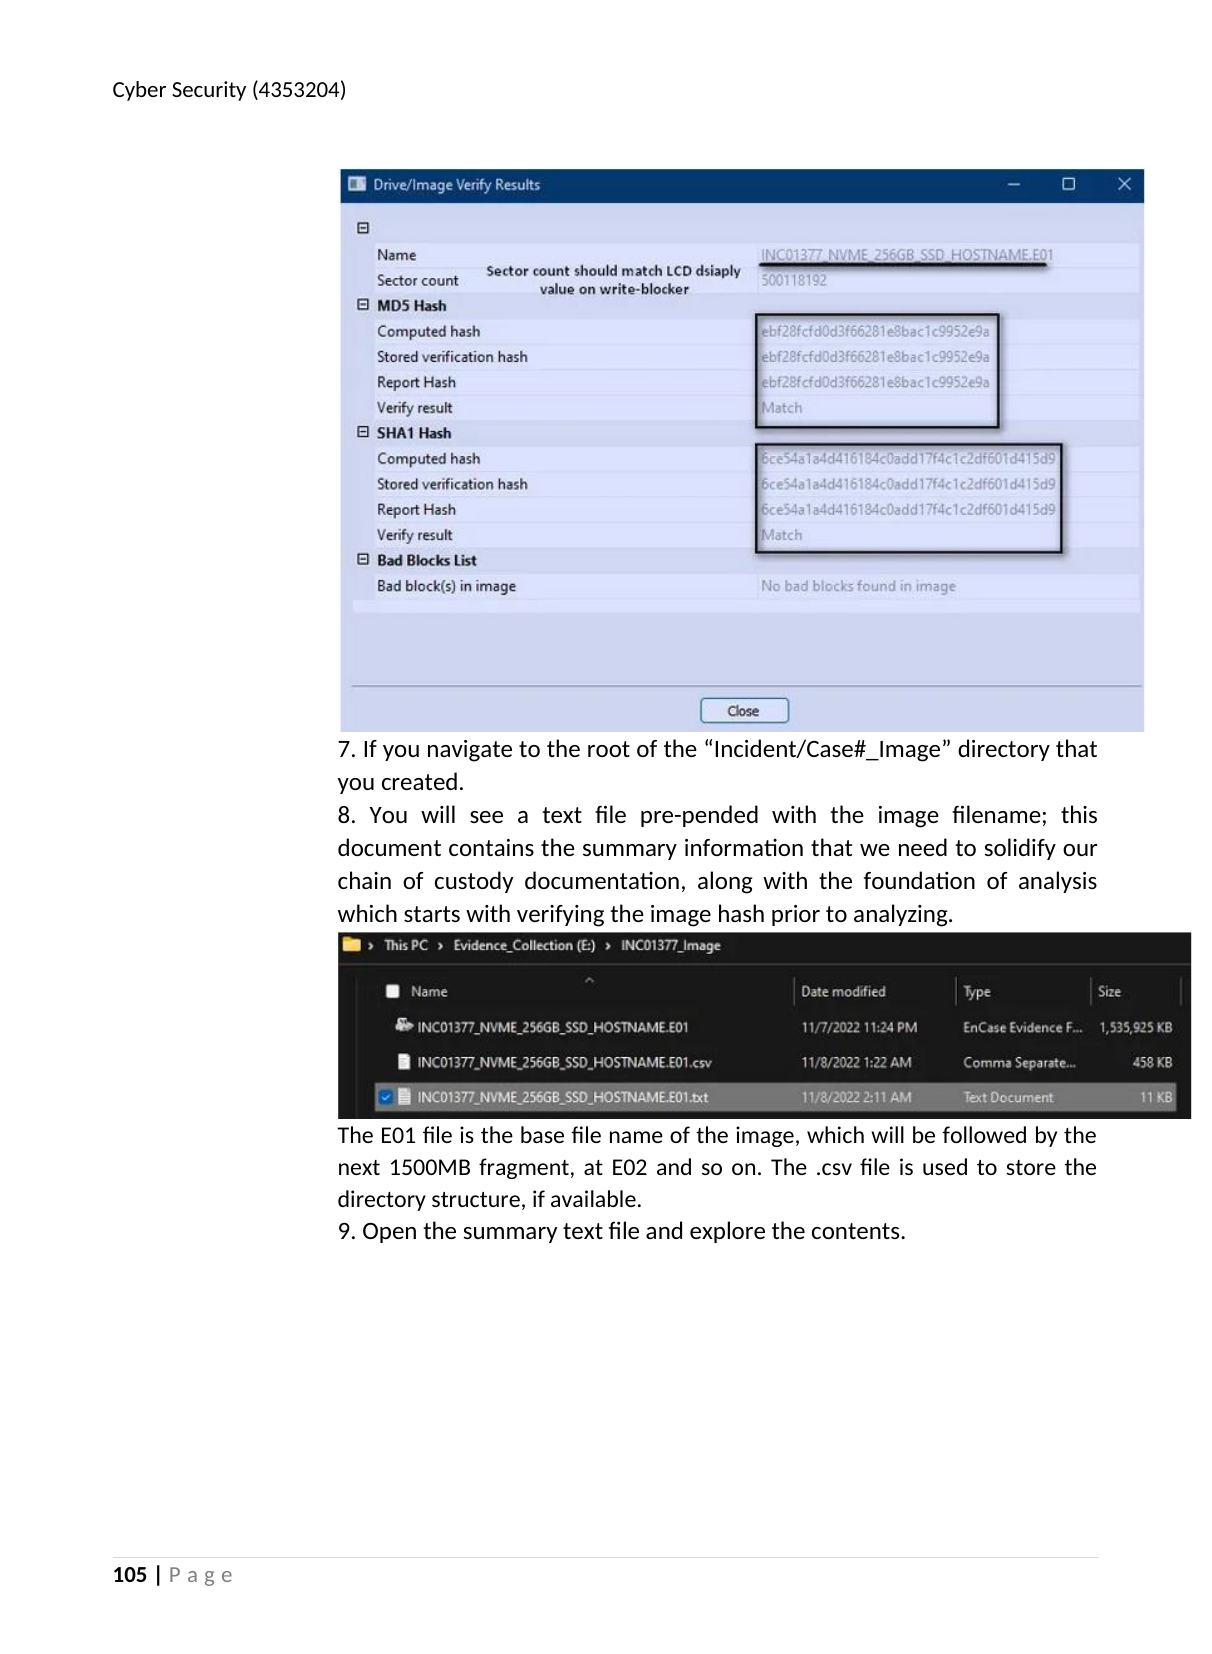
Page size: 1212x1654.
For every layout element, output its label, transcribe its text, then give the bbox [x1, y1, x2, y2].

text 7. If you navigate to the root of the “Incident/Case#_Image” directory that you created. [337, 733, 1099, 797]
text 8. You will see a text file pre-pended with the image filename; this document contains the summary information that we need to solidify our chain of custody documentation, along with the foundation of analysis which starts with verifying the image hash prior to analyzing. [337, 799, 1099, 928]
text 9. Open the summary text file and explore the contents. [337, 1215, 1099, 1246]
text The E01 file is the base file name of the image, which will be followed by the next 1500MB fragment, at E02 and so on. The .csv file is used to store the directory structure, if available. [337, 1121, 1099, 1213]
